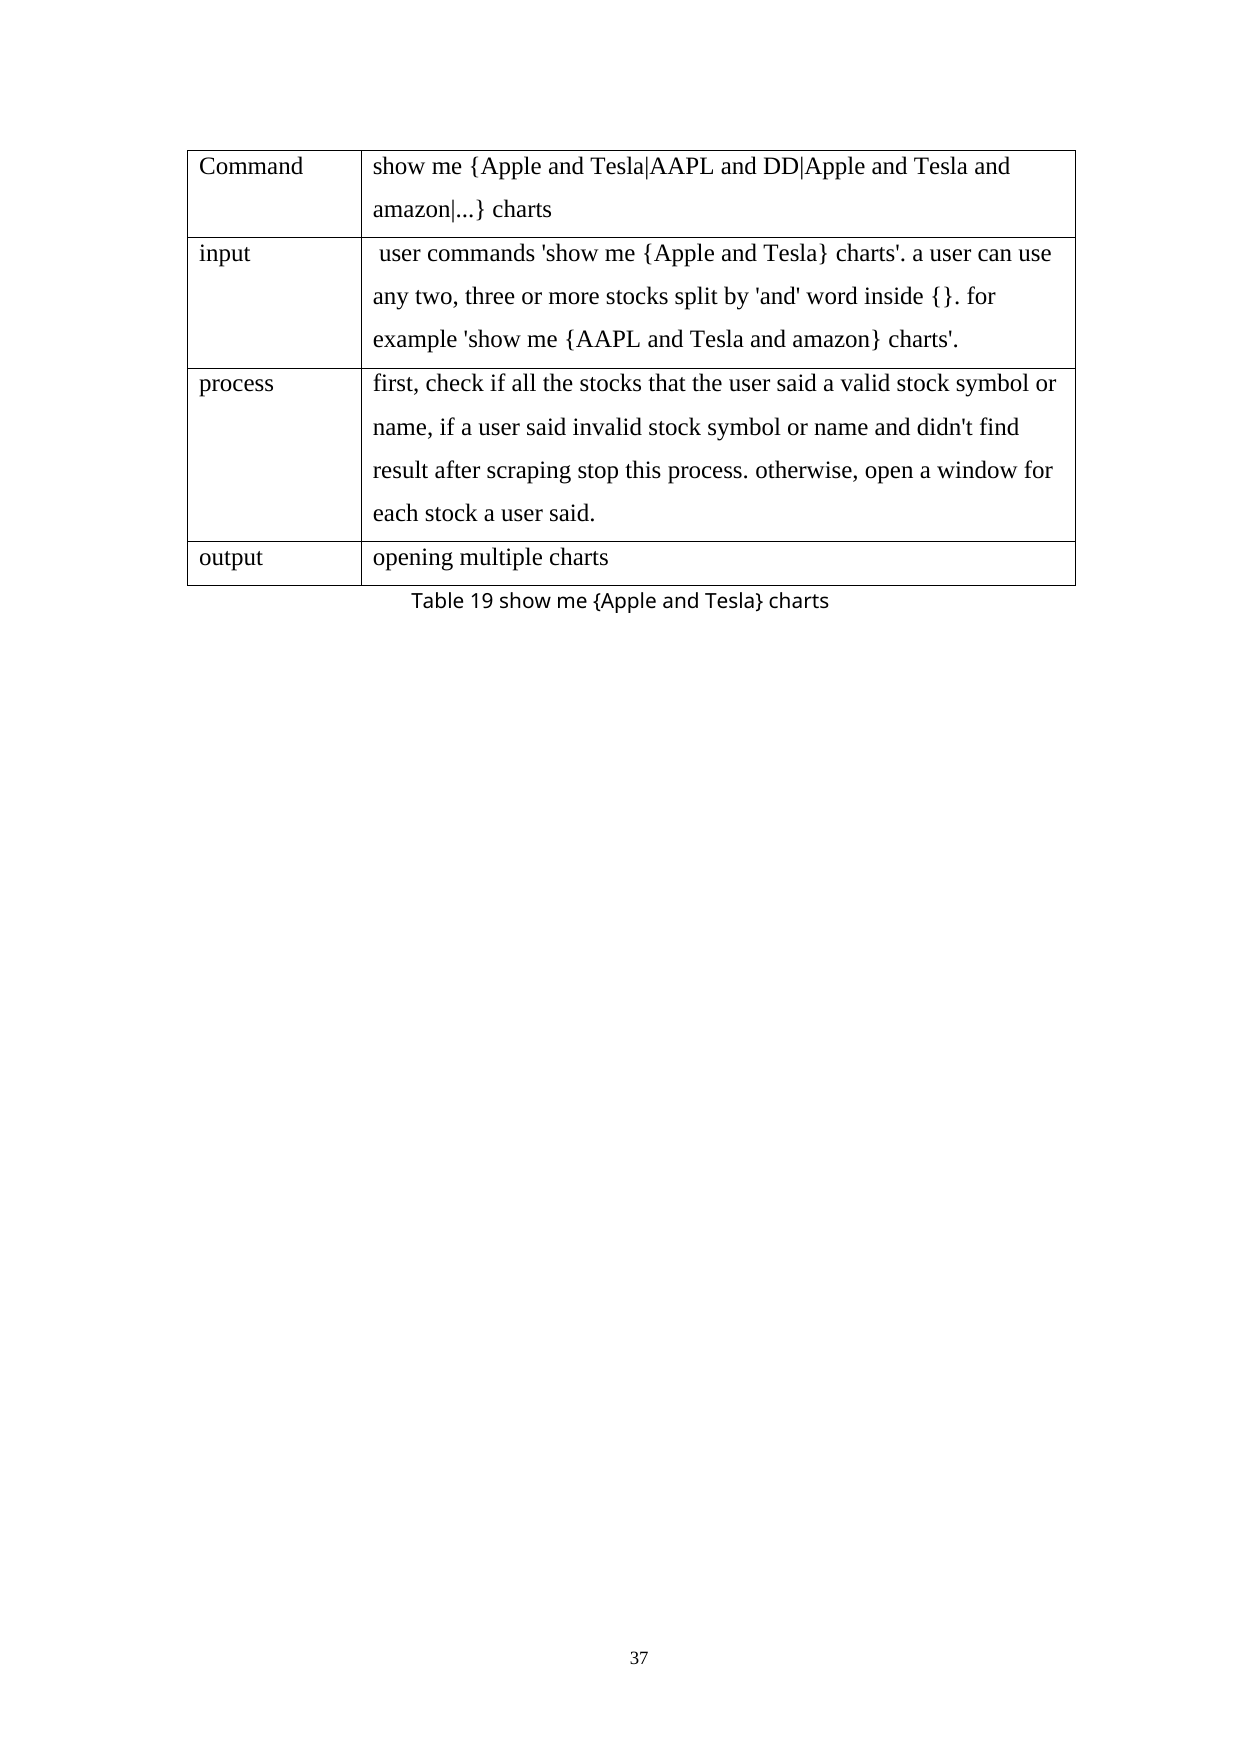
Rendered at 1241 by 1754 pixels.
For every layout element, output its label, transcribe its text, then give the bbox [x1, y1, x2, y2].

table_header show me {Apple and Tesla|AAPL and DD|Apple and Tesla and amazon|...} charts [362, 151, 1075, 237]
table_cell output [188, 542, 361, 585]
table_cell input [188, 238, 361, 367]
table_cell user commands 'show me {Apple and Tesla} charts'. a user can use any two, three or more stocks split by 'and' word inside {}. for example 'show me {AAPL and Tesla and amazon} charts'. [362, 238, 1075, 367]
table_cell process [188, 369, 361, 541]
table_cell opening multiple charts [362, 542, 1075, 585]
table_cell first, check if all the stocks that the user said a valid stock symbol or name, if a user said invalid stock symbol or name and didn't find result after scraping stop this process. otherwise, open a window for each stock a user said. [362, 369, 1075, 541]
table_header Command [188, 151, 361, 237]
